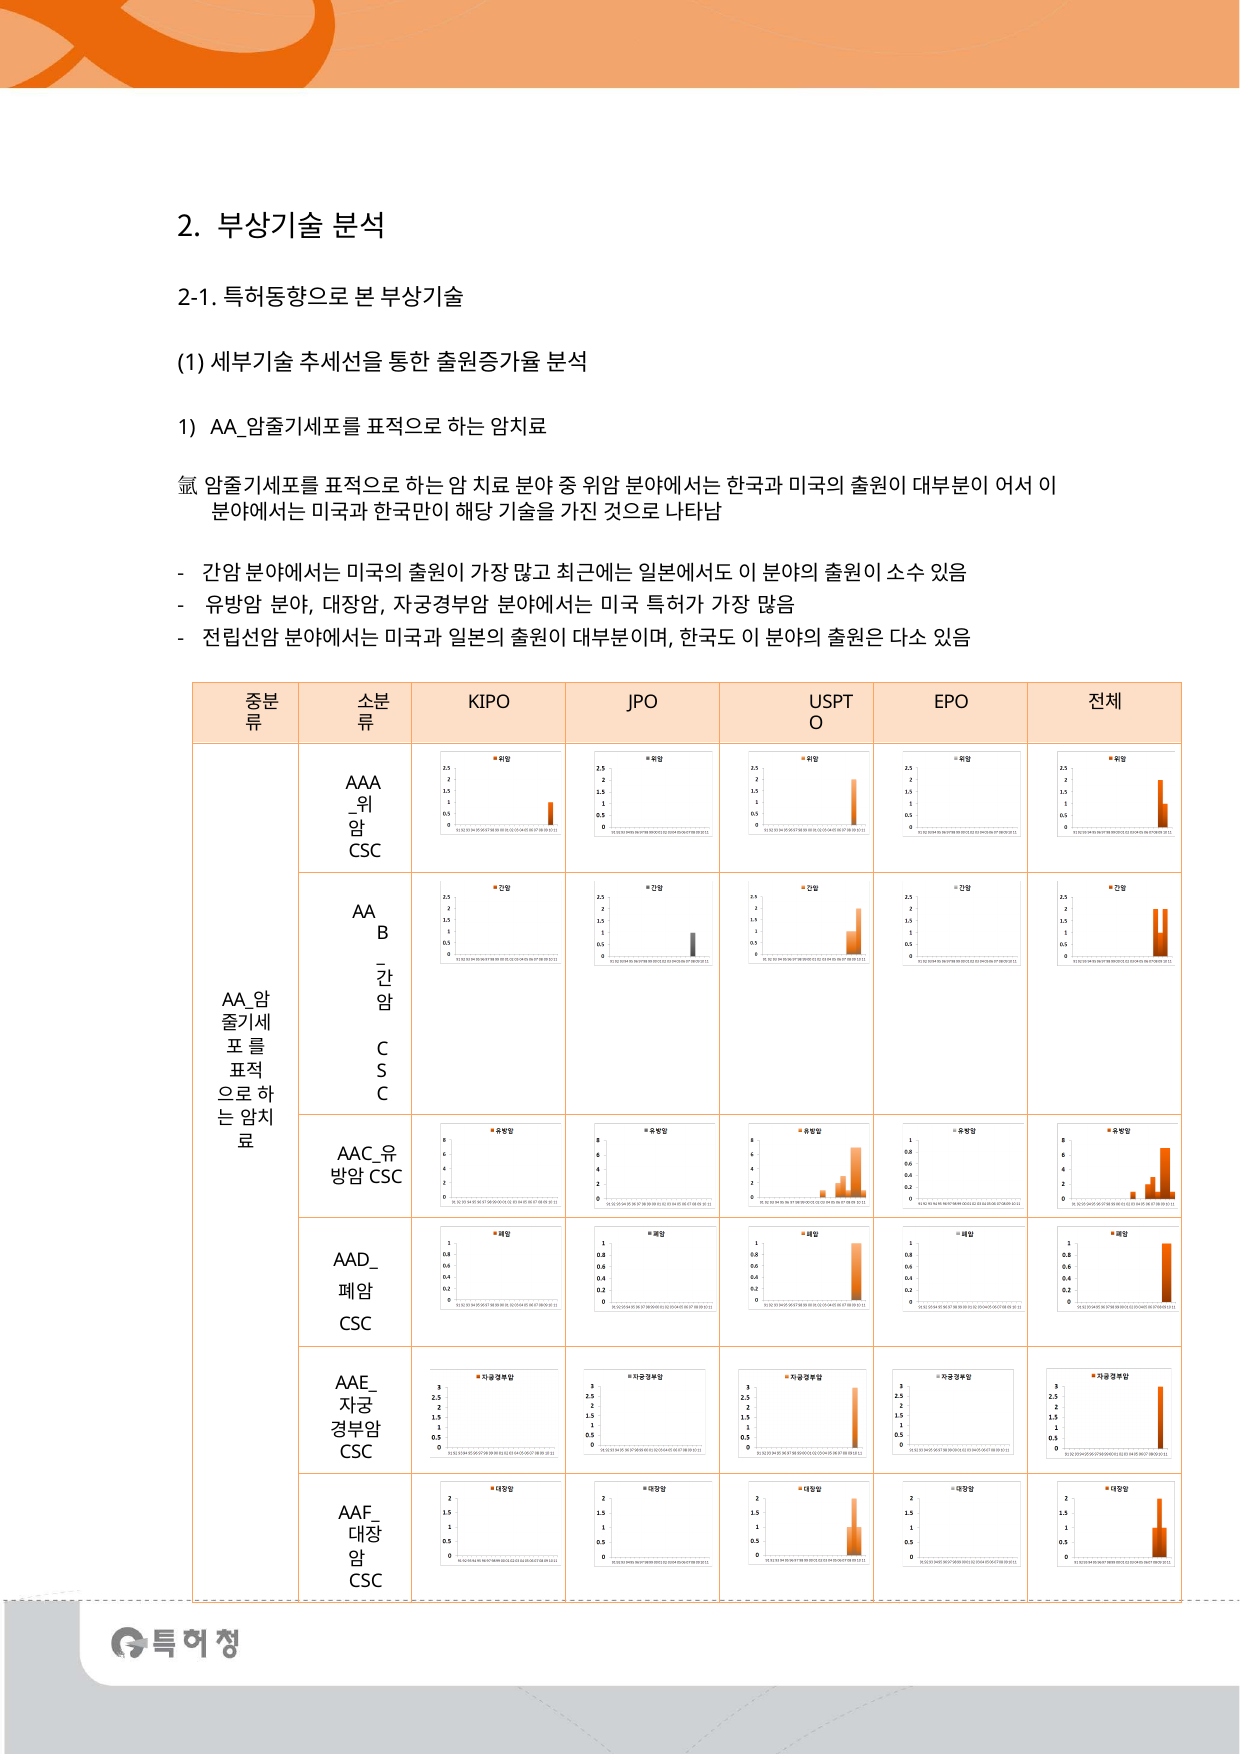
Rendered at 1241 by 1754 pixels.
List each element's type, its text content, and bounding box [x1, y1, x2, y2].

table_cell [720, 1218, 873, 1346]
table_cell [412, 1218, 565, 1346]
table_cell [412, 873, 565, 1114]
table_cell [720, 1115, 873, 1217]
table_cell [1028, 1218, 1181, 1346]
table_header EPO [874, 683, 1027, 742]
table_cell [566, 1115, 719, 1217]
subtitle AA_암줄기세포를 표적으로 하는 암치료 [177, 410, 1166, 441]
table_cell [874, 744, 1027, 872]
picture [0, 0, 1240, 1754]
table_cell [1028, 1474, 1181, 1602]
table_cell [412, 744, 565, 872]
table_header 전체 [1028, 683, 1181, 742]
table_cell [874, 1474, 1027, 1602]
list 유방암 분야, 대장암, 자궁경부암 분야에서는 미국 특허가 가장 많음 [177, 586, 1166, 619]
table_cell [412, 1347, 565, 1472]
table_cell [874, 1347, 1027, 1472]
table_cell [1028, 1347, 1181, 1472]
table_cell AAD_ 폐암 CSC [299, 1218, 411, 1346]
table_cell [412, 1474, 565, 1602]
table_cell [720, 1474, 873, 1602]
table_header KIPO [412, 683, 565, 742]
table_cell [566, 1347, 719, 1472]
table_cell [566, 873, 719, 1114]
text (1) 세부기술 추세선을 통한 출원증가율 분석 [177, 344, 1166, 378]
table_cell [412, 1115, 565, 1217]
table_cell [720, 744, 873, 872]
table_cell [1028, 873, 1181, 1114]
list 간암 분야에서는 미국의 출원이 가장 많고 최근에는 일본에서도 이 분야의 출원이 소수 있음 [177, 556, 1166, 586]
table_header 소분류 [299, 683, 411, 742]
table_cell [566, 744, 719, 872]
table_cell AAB_간암 CSC [299, 873, 411, 1114]
table_cell [874, 1218, 1027, 1346]
table_cell [1028, 744, 1181, 872]
table_header JPO [566, 683, 719, 742]
text 氩 암줄기세포를 표적으로 하는 암 치료 분야 중 위암 분야에서는 한국과 미국의 출원이 대부분이 어서 이 분야에서는 미국과 한국만이 해당 기술을 가진 것으로 나타남 [177, 473, 1065, 526]
table_cell [874, 1115, 1027, 1217]
table_cell AAC_유 방암 CSC [299, 1115, 411, 1217]
table_cell [720, 1347, 873, 1472]
table_cell AAE_자궁 경부암 CSC [299, 1347, 411, 1472]
table_cell AAA_위 암 CSC [299, 744, 411, 872]
list 부상기술 분석 [177, 198, 1166, 246]
table_header USPTO [720, 683, 873, 742]
list 전립선암 분야에서는 미국과 일본의 출원이 대부분이며, 한국도 이 분야의 출원은 다소 있음 [177, 619, 1166, 652]
table_cell [720, 873, 873, 1114]
table_header 중분류 [193, 683, 298, 742]
table_cell [566, 1218, 719, 1346]
text 2-1. 특허동향으로 본 부상기술 [177, 279, 1166, 312]
table_cell [1028, 1115, 1181, 1217]
table_cell AA_암 줄기세포 를 표적 으로 하 는 암치 료 [193, 744, 298, 1602]
table_cell [566, 1474, 719, 1602]
table_cell [874, 873, 1027, 1114]
table_cell AAF_대장 암 CSC [299, 1474, 411, 1602]
